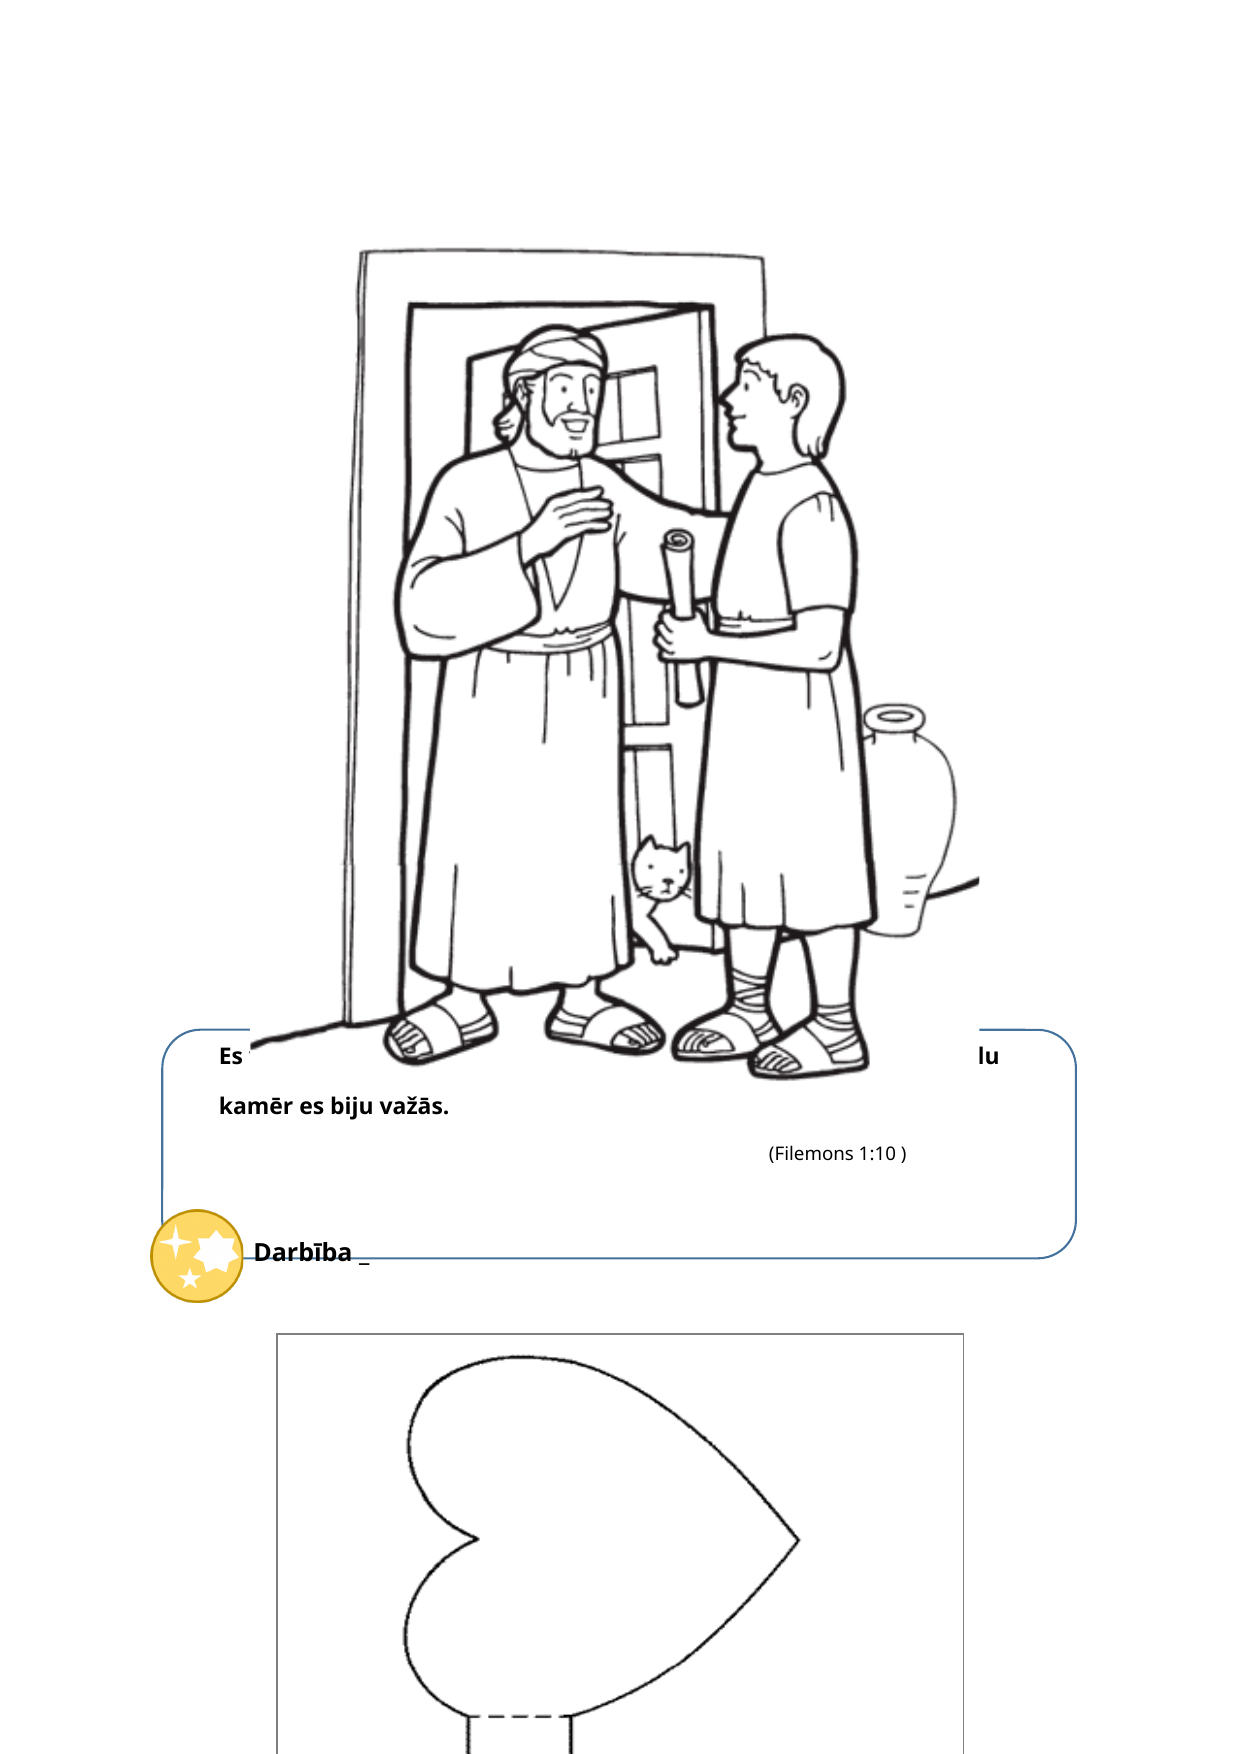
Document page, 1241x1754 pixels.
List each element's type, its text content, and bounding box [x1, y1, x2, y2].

text (Filemons 1:10 ) [150, 1141, 1090, 1166]
picture [278, 1335, 963, 1754]
text kamēr es biju važās. [150, 1090, 1090, 1121]
picture [150, 1209, 244, 1303]
text Darbība _ [244, 1235, 1090, 1269]
picture [250, 240, 980, 1096]
